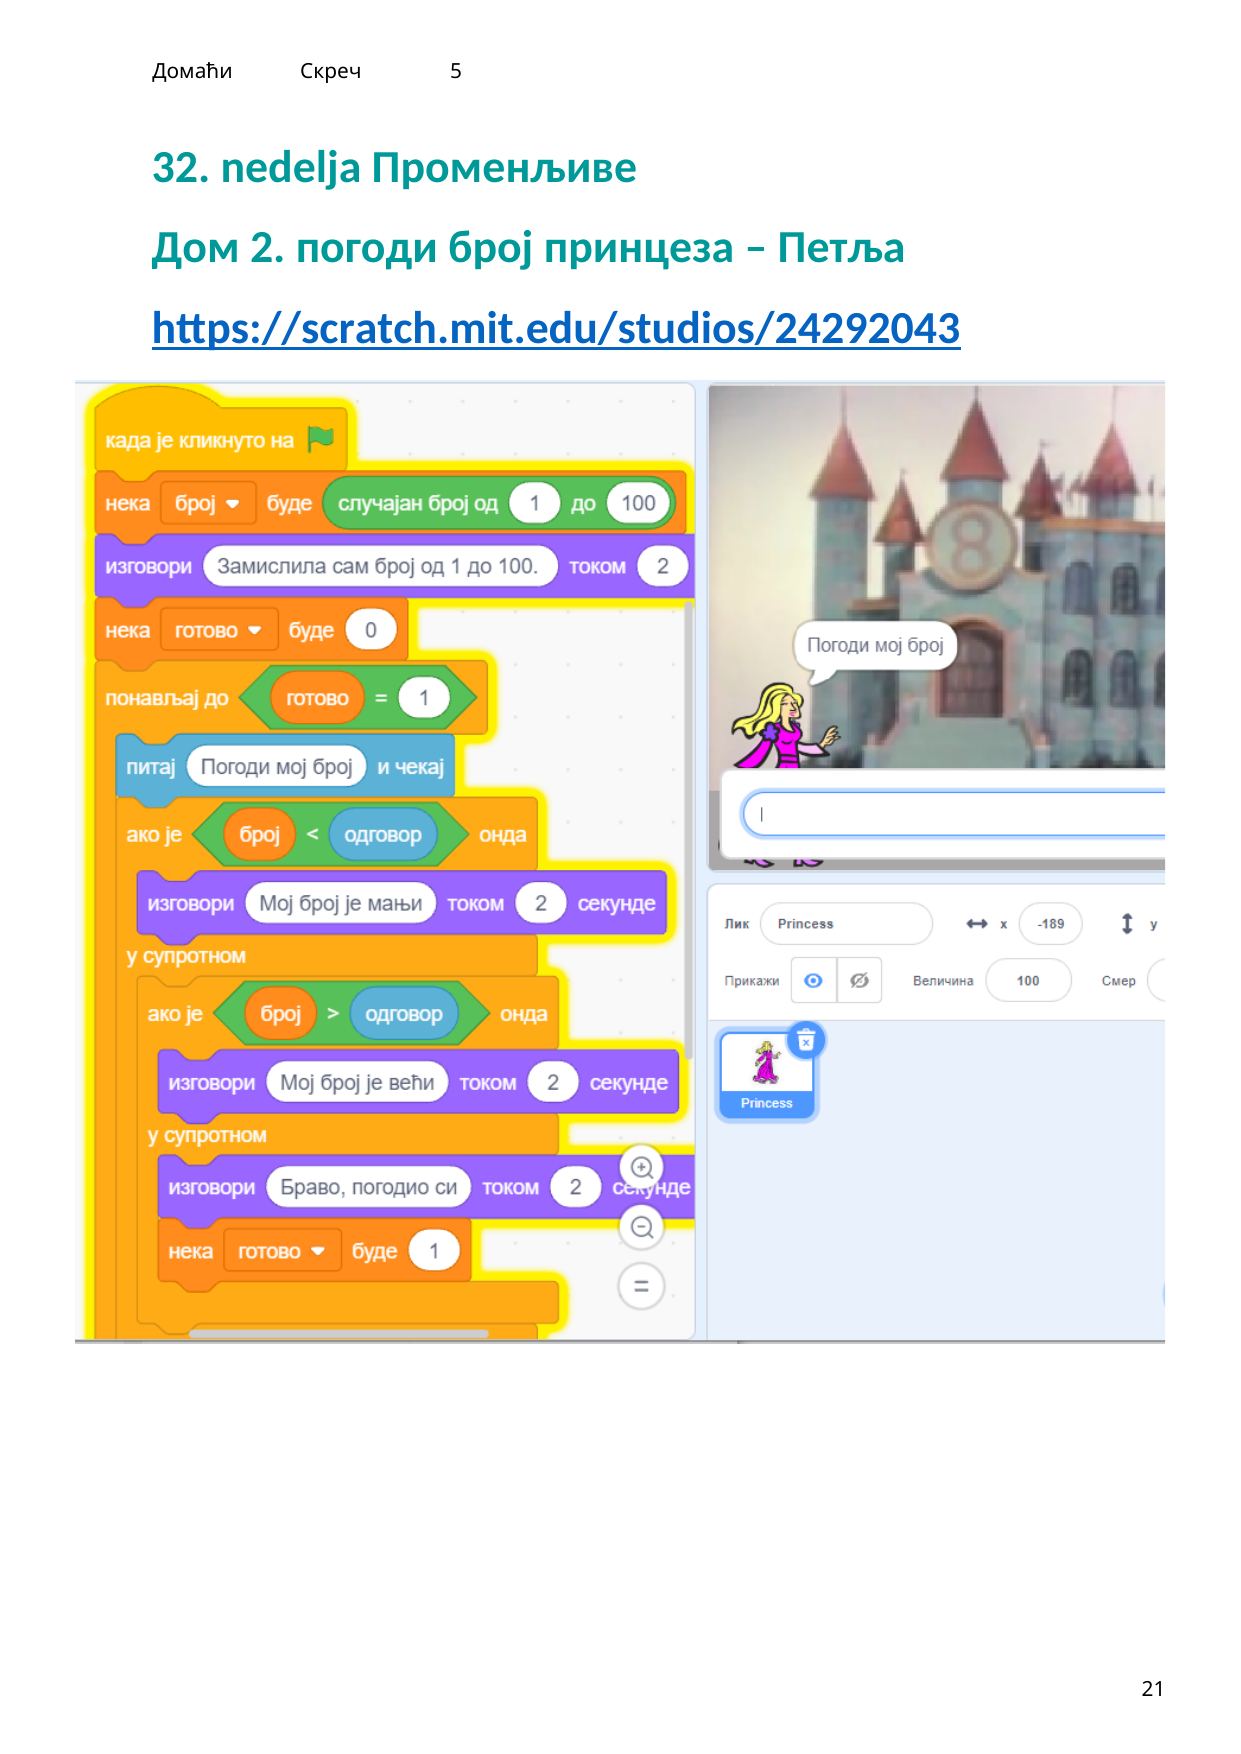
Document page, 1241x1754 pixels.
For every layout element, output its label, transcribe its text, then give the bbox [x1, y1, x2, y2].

subtitle https://scratch.mit.edu/studios/24292043 [75, 299, 1165, 355]
picture [75, 380, 1166, 1344]
subtitle Дом 2. погоди број принцеза – Петља [75, 218, 1165, 274]
subtitle 32. nedelja Променљиве [75, 137, 1165, 193]
